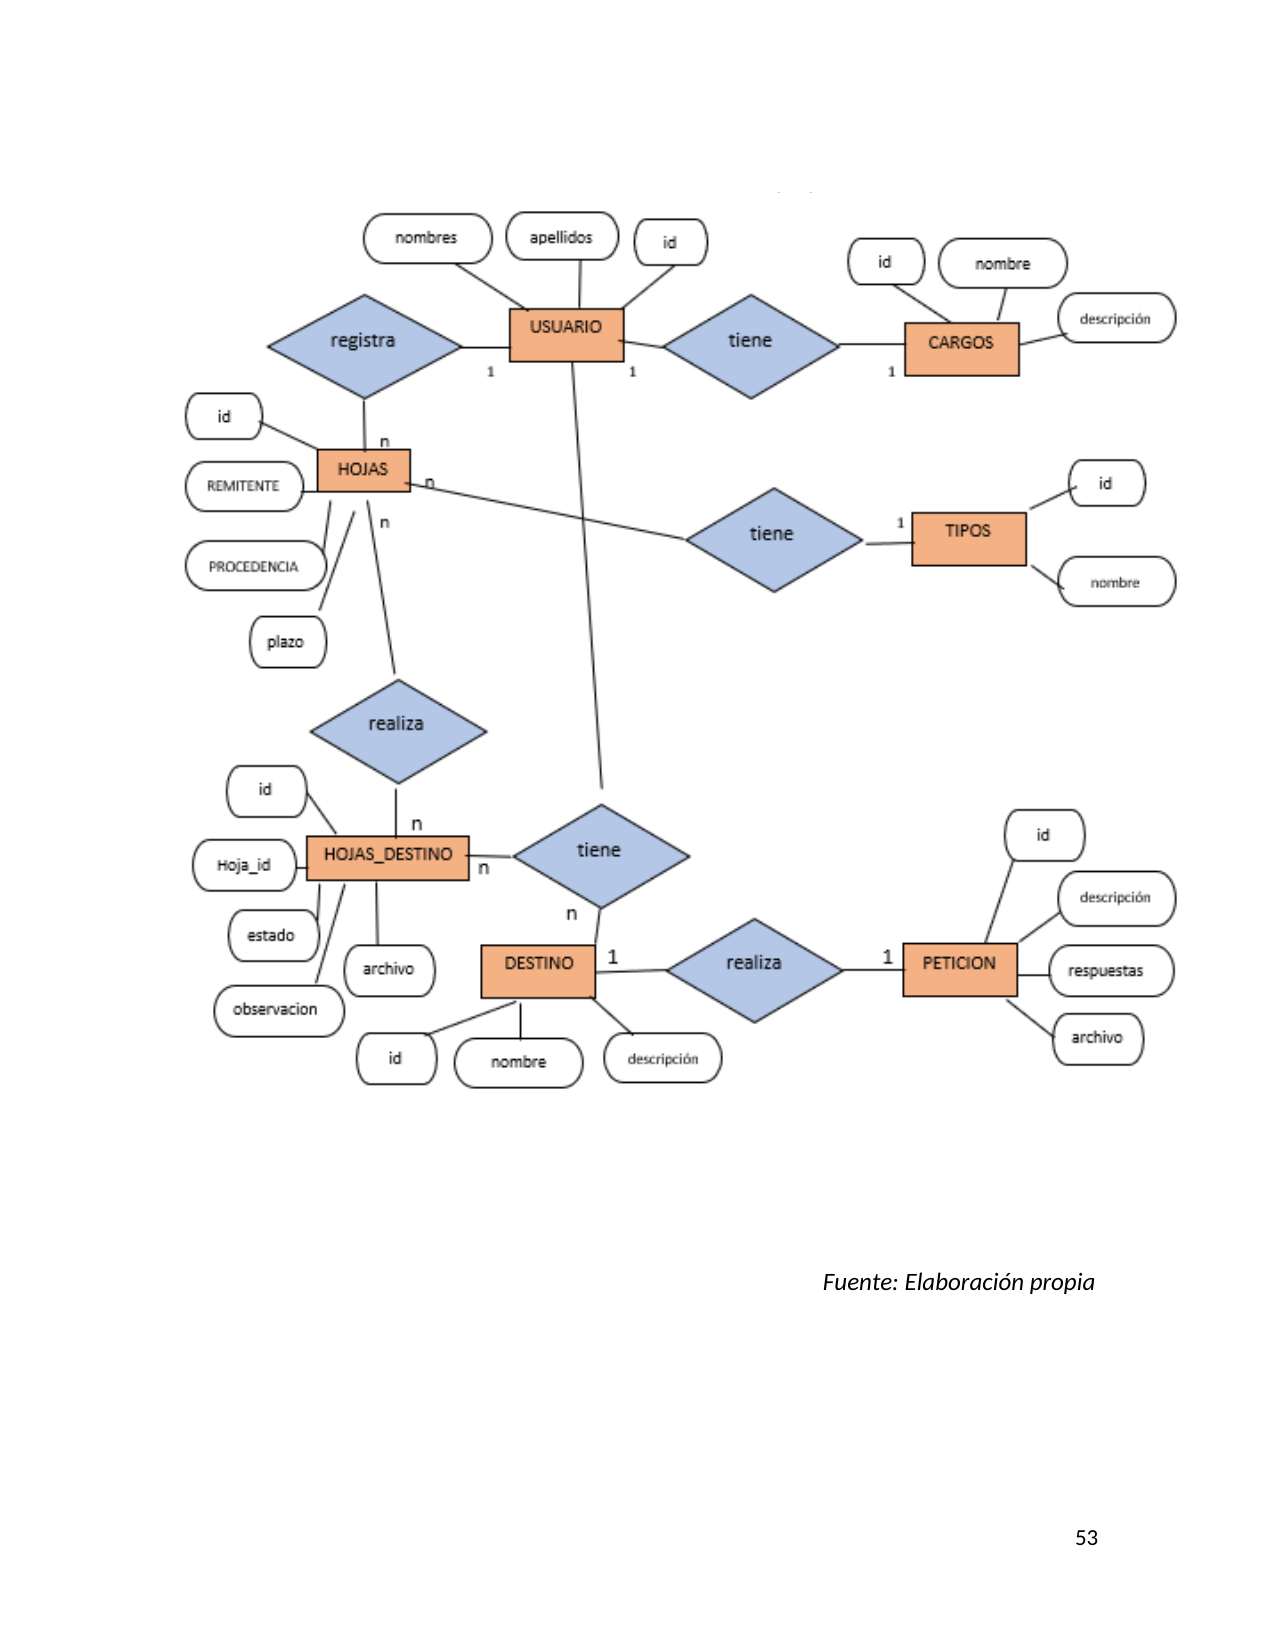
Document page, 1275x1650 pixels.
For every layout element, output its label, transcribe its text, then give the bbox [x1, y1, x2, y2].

picture [177, 192, 1194, 1113]
text Fuente: Elaboración propia [177, 1266, 1098, 1296]
